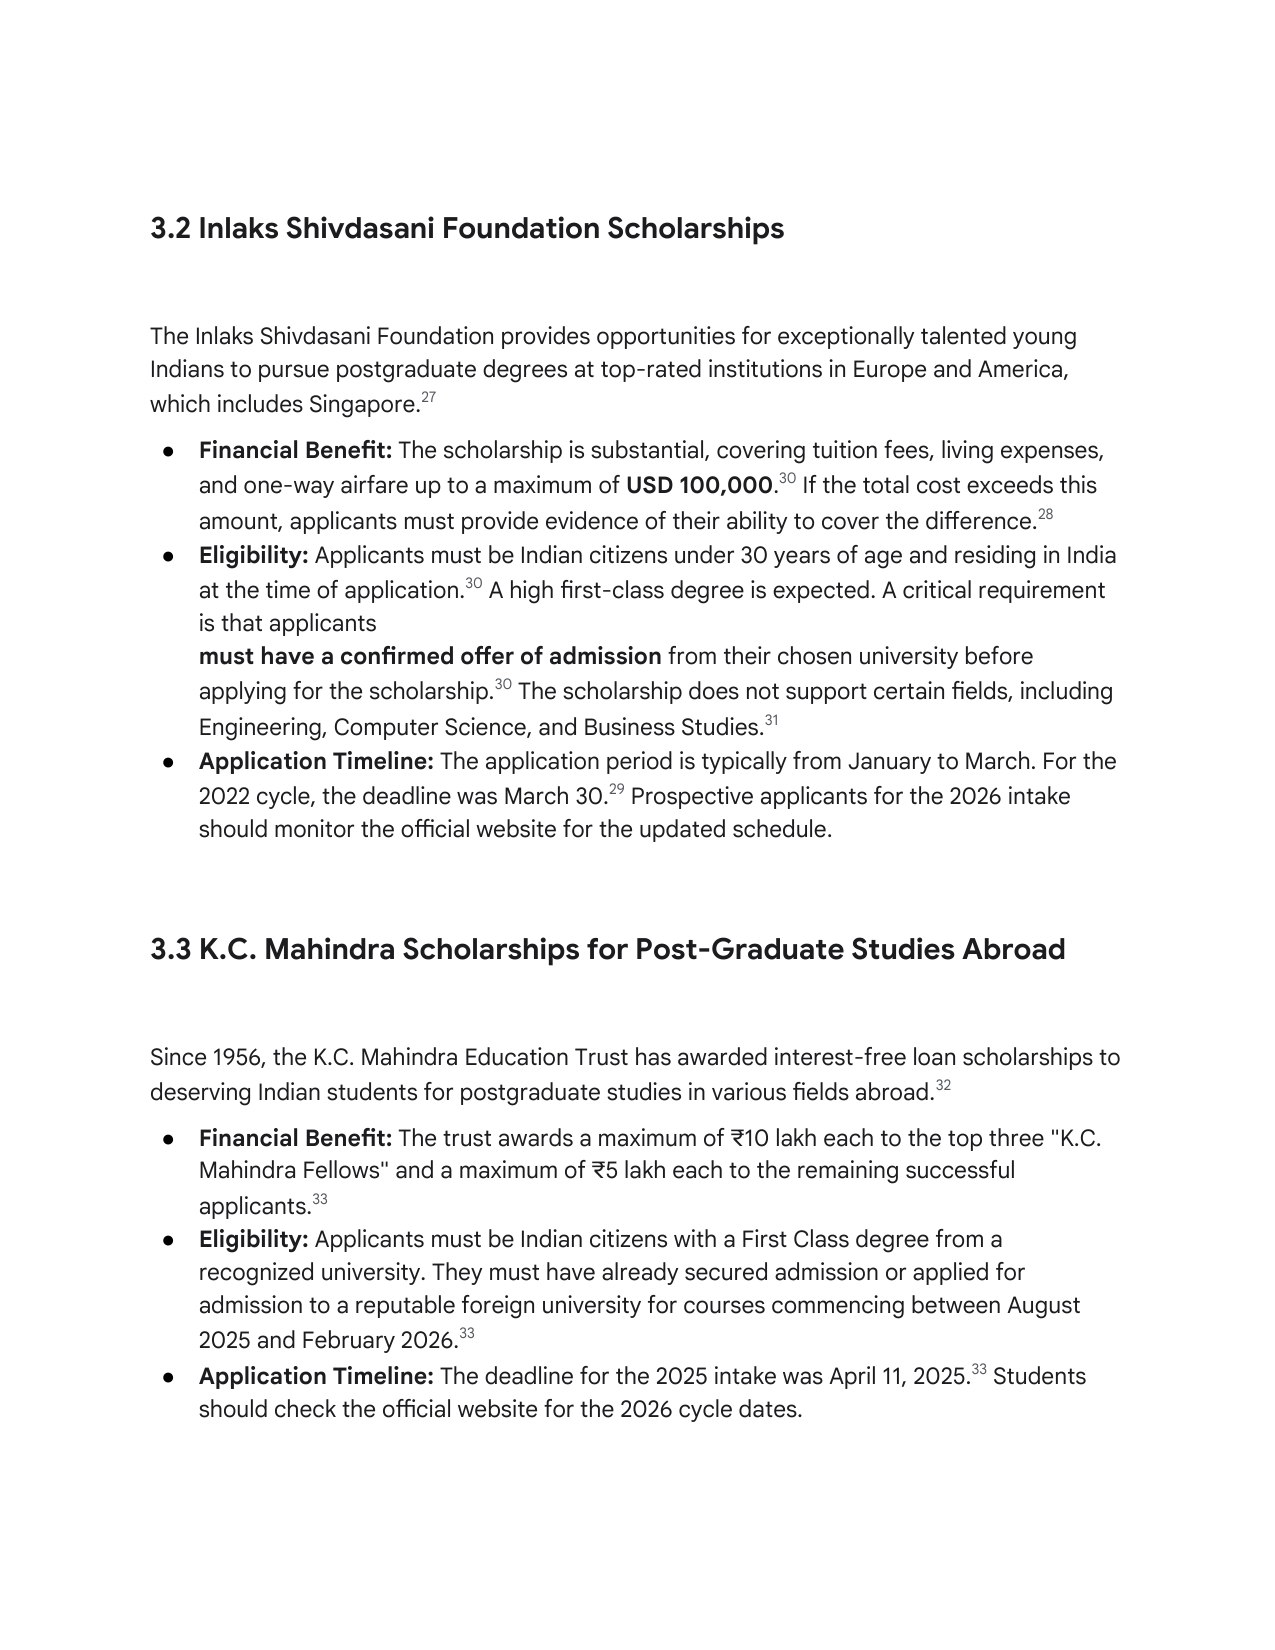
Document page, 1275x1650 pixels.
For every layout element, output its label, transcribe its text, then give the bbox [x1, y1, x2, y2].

subtitle 3.2 Inlaks Shivdasani Foundation Scholarships [150, 211, 1125, 247]
text Since 1956, the K.C. Mahindra Education Trust has awarded interest-free loan scholarships to deserving Indian students for postgraduate studies in various fields abroad.32 [150, 1043, 1125, 1107]
list Application Timeline: The deadline for the 2025 intake was April 11, 2025.33 Students should check the official website for the 2026 cycle dates. [161, 1360, 1125, 1424]
list Eligibility: Applicants must be Indian citizens with a First Class degree from a recognized university. They must have already secured admission or applied for admission to a reputable foreign university for courses commencing between August 2025 and February 2026.33 [161, 1226, 1125, 1356]
list Financial Benefit: The trust awards a maximum of ₹10 lakh each to the top three "K.C. Mahindra Fellows" and a maximum of ₹5 lakh each to the remaining successful applicants.33 [161, 1124, 1125, 1221]
list Eligibility: Applicants must be Indian citizens under 30 years of age and residing in India at the time of application.30 A high first-class degree is expected. A critical requirement is that applicants must have a confirmed offer of admission from their chosen university before applying for the scholarship.30 The scholarship does not support certain fields, including Engineering, Computer Science, and Business Studies.31 [161, 541, 1125, 743]
list Financial Benefit: The scholarship is substantial, covering tuition fees, living expenses, and one-way airfare up to a maximum of USD 100,000.30 If the total cost exceeds this amount, applicants must provide evidence of their ability to cover the difference.28 [161, 437, 1125, 537]
subtitle 3.3 K.C. Mahindra Scholarships for Post-Graduate Studies Abroad [150, 931, 1125, 967]
list Application Timeline: The application period is typically from January to March. For the 2022 cycle, the deadline was March 30.29 Prospective applicants for the 2026 intake should monitor the official website for the updated schedule. [161, 747, 1125, 844]
text The Inlaks Shivdasani Foundation provides opportunities for exceptionally talented young Indians to pursue postgraduate degrees at top-rated institutions in Europe and America, which includes Singapore.27 [150, 323, 1125, 420]
